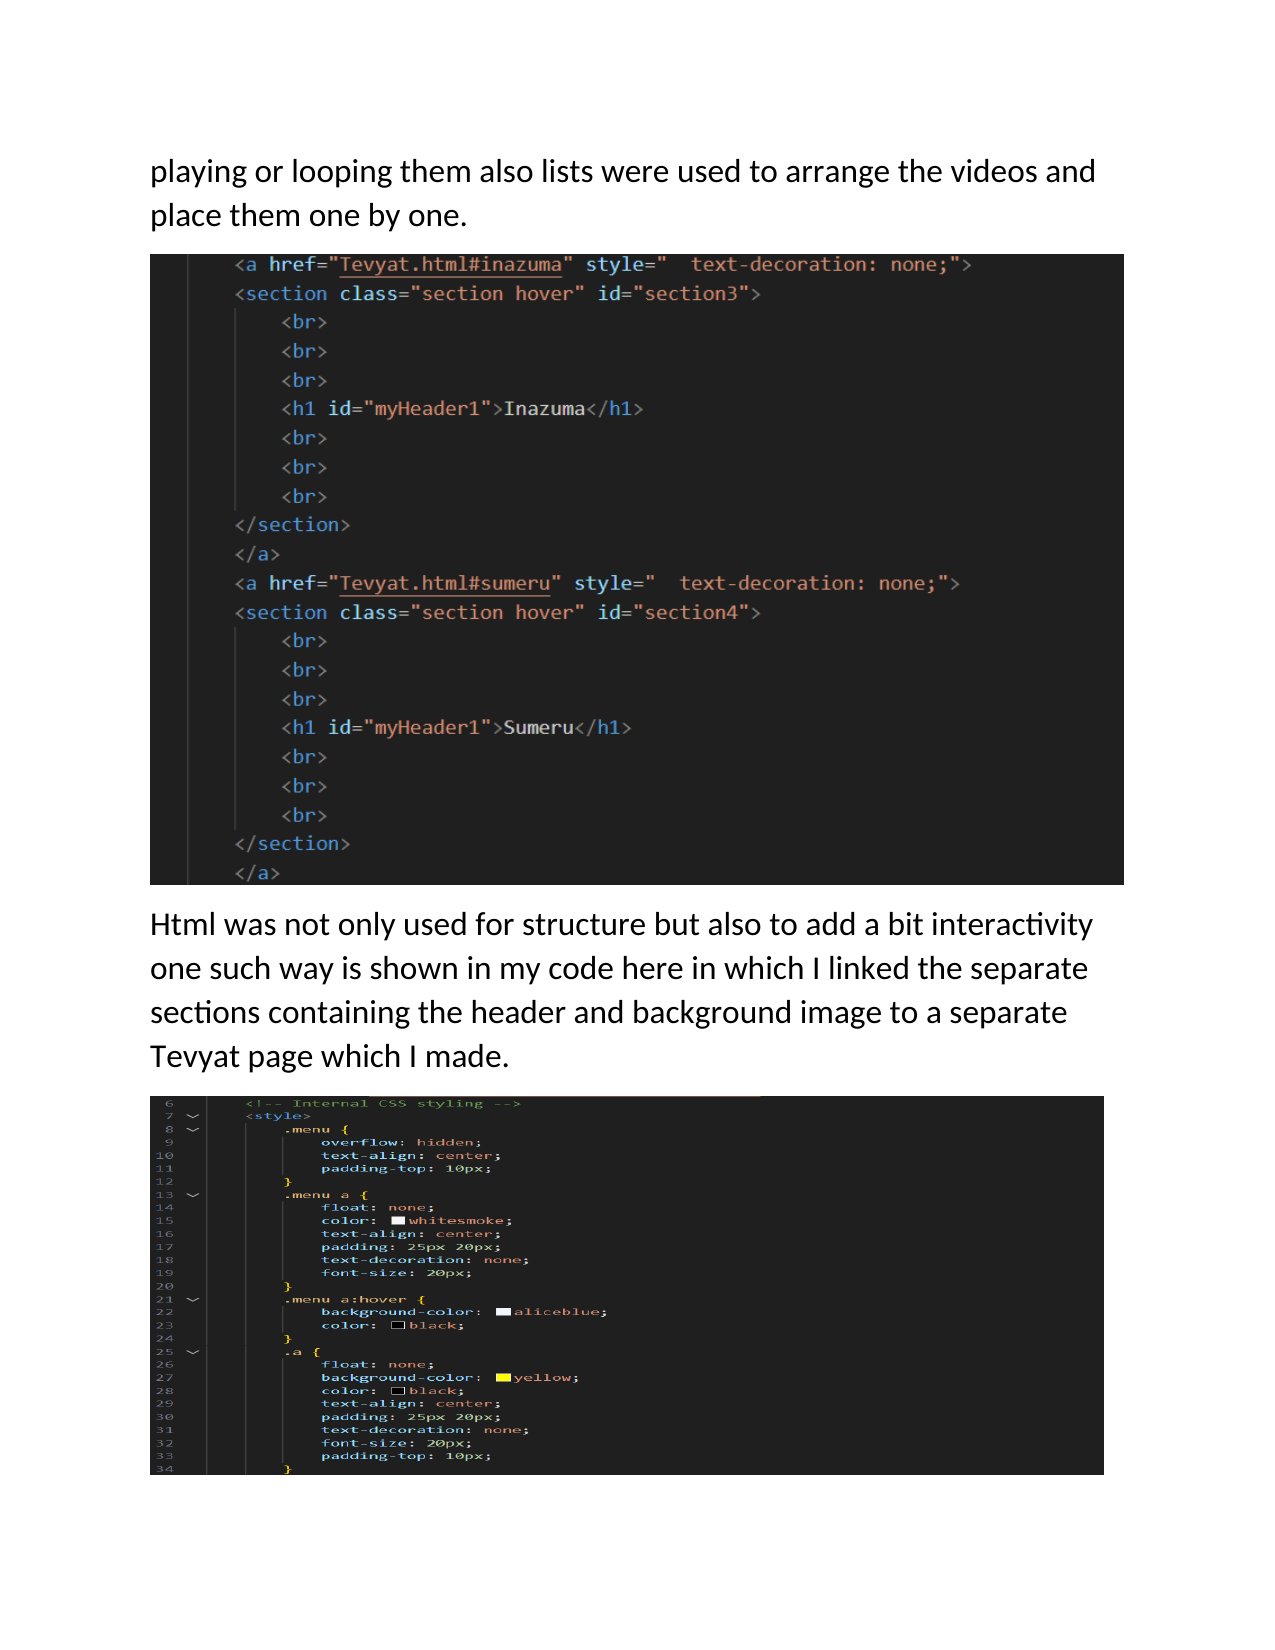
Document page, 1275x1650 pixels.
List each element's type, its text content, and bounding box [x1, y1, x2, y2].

picture [150, 1096, 1104, 1475]
picture [150, 254, 1124, 885]
text Html was not only used for structure but also to add a bit interactivity one such way is shown in my code here in which I linked the separate sections containing the header and background image to a separate Tevyat page which I made. [150, 903, 1125, 1076]
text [150, 150, 1125, 235]
